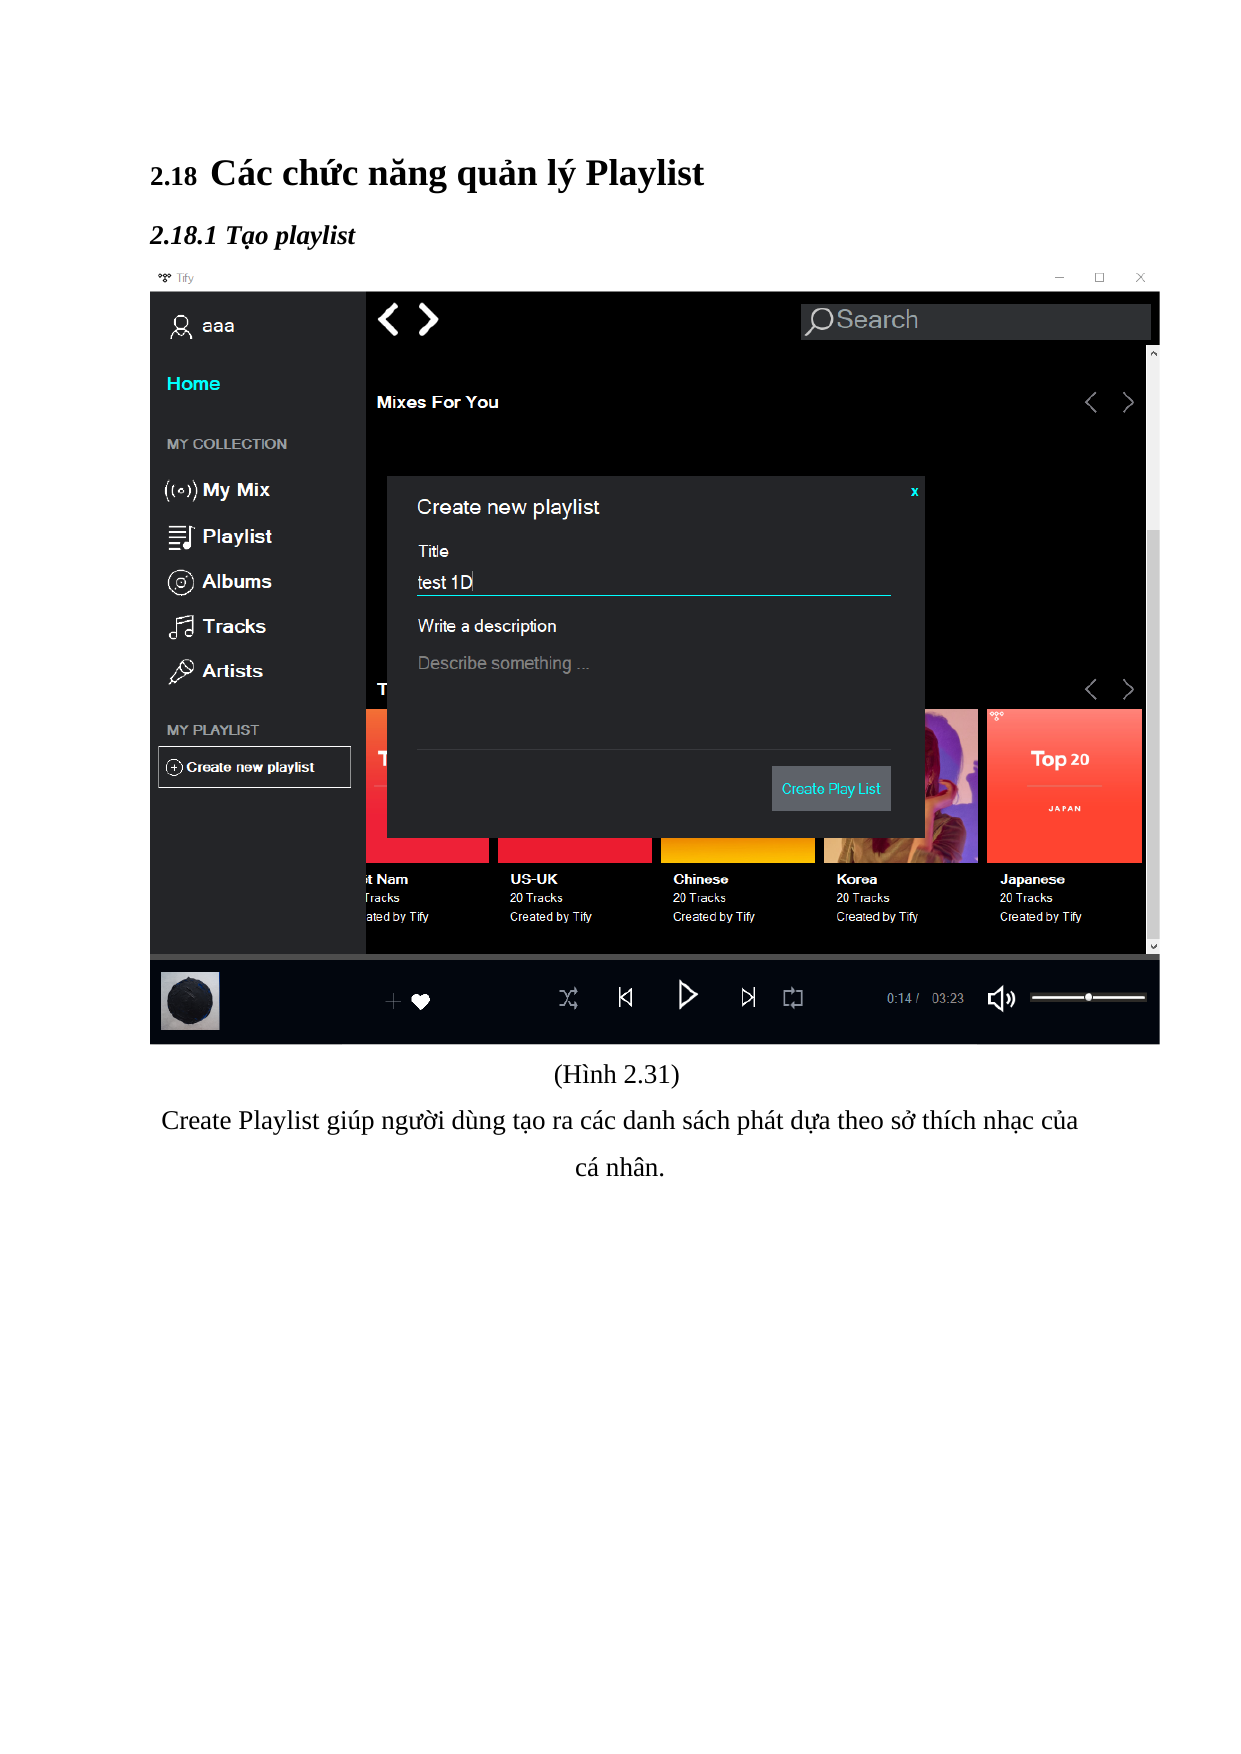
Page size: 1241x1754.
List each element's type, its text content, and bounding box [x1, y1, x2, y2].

picture [150, 265, 1160, 1045]
subtitle Tạo playlist [150, 219, 1090, 250]
subtitle Các chức năng quản lý Playlist [150, 150, 1090, 193]
text (Hình 2.31) Create Playlist giúp người dùng tạo ra các danh sách phát dựa theo sở thích nhạc của cá nhân. [150, 1058, 1090, 1182]
